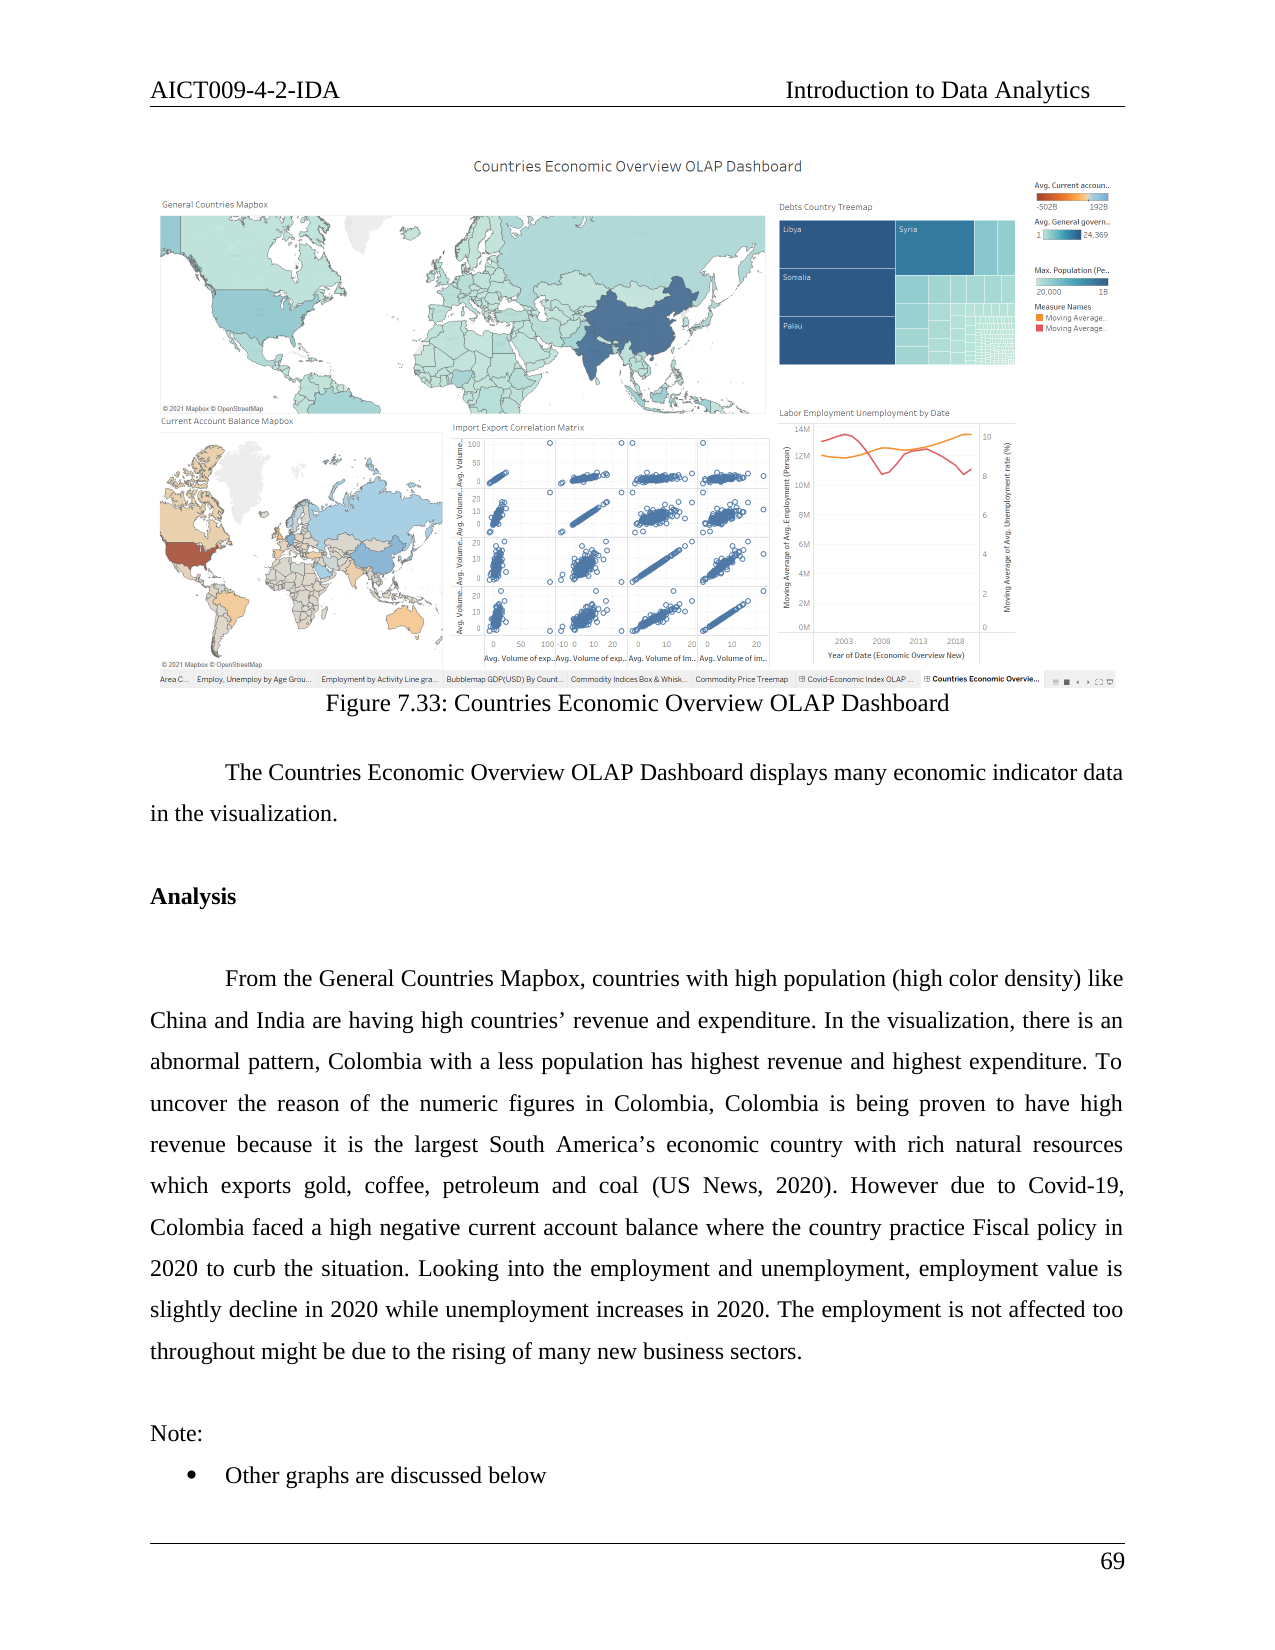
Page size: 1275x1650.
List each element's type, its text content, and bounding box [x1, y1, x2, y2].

picture [159, 150, 1116, 688]
list Other graphs are discussed below [187, 1461, 1125, 1488]
text Analysis [150, 882, 1125, 909]
text Note: [150, 1419, 1125, 1447]
text From the General Countries Mapbox, countries with high population (high color density) like China and India are having high countries’ revenue and expenditure. In the visualization, there is an abnormal pattern, Colombia with a less population has highest revenue and highest expenditure. To uncover the reason of the numeric figures in Colombia, Colombia is being proven to have high revenue because it is the largest South America’s economic country with rich natural resources which exports gold, coffee, petroleum and coal . However due to Covid-19, Colombia faced a high negative current account balance where the country practice Fiscal policy in 2020 to curb the situation. Looking into the employment and unemployment, employment value is slightly decline in 2020 while unemployment increases in 2020. The employment is not affected too throughout might be due to the rising of many new business sectors. [150, 964, 1125, 1364]
text The Countries Economic Overview OLAP Dashboard displays many economic indicator data in the visualization. [150, 758, 1125, 827]
